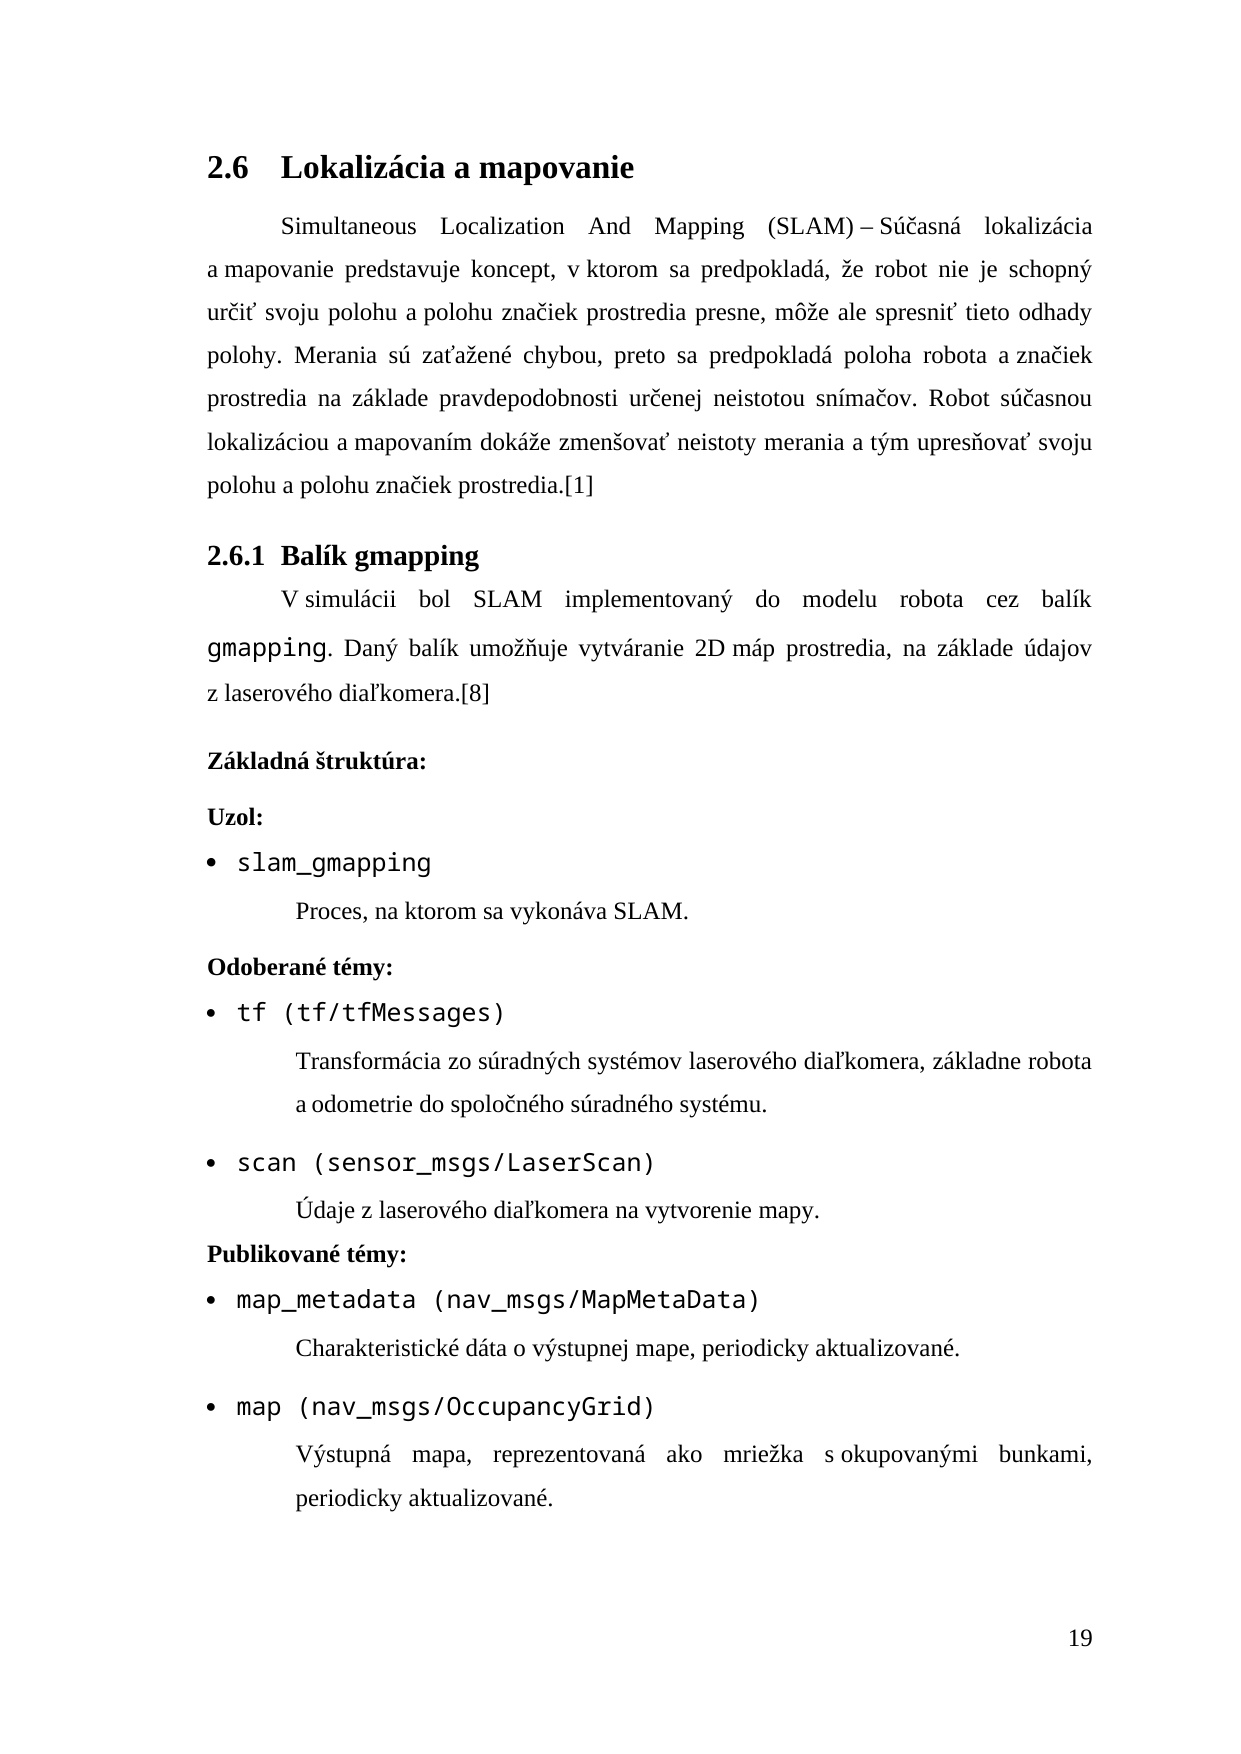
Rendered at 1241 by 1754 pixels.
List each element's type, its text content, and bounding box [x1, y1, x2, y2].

text Publikované témy: [207, 1239, 1092, 1267]
text map (nav_msgs/OccupancyGrid) [207, 1388, 1092, 1423]
text slam_gmapping [207, 845, 1092, 879]
text map_metadata (nav_msgs/MapMetaData) [207, 1282, 1092, 1316]
text tf (tf/tfMessages) [207, 995, 1092, 1029]
text Simultaneous Localization And Mapping (SLAM) – Súčasná lokalizácia a mapovanie predstavuje koncept, v ktorom sa predpokladá, že robot nie je schopný určiť svoju polohu a polohu značiek prostredia presne, môže ale spresniť tieto odhady polohy. Merania sú zaťažené chybou, preto sa predpokladá poloha robota a značiek prostredia na základe pravdepodobnosti určenej neistotou snímačov. Robot súčasnou lokalizáciou a mapovaním dokáže zmenšovať neistoty merania a tým upresňovať svoju polohu a polohu značiek prostredia.[1] [207, 211, 1092, 498]
subtitle Balík gmapping [207, 538, 1092, 571]
text scan (sensor_msgs/LaserScan) [207, 1144, 1092, 1179]
text Odoberané témy: [207, 952, 1092, 980]
text Údaje z laserového diaľkomera na vytvorenie mapy. [295, 1196, 1092, 1224]
text Výstupná mapa, reprezentovaná ako mriežka s okupovanými bunkami, periodicky aktualizované. [295, 1439, 1092, 1511]
text Transformácia zo súradných systémov laserového diaľkomera, základne robota a odometrie do spoločného súradného systému. [295, 1046, 1092, 1118]
text Charakteristické dáta o výstupnej mape, periodicky aktualizované. [295, 1333, 1092, 1362]
subtitle Lokalizácia a mapovanie [207, 148, 1092, 186]
text Základná štruktúra: [207, 746, 1092, 775]
text Proces, na ktorom sa vykonáva SLAM. [295, 896, 1092, 925]
text V simulácii bol SLAM implementovaný do modelu robota cez balík gmapping. Daný balík umožňuje vytváranie 2D máp prostredia, na základe údajov z laserového diaľkomera.[8] [207, 584, 1092, 707]
text Uzol: [207, 802, 1092, 831]
